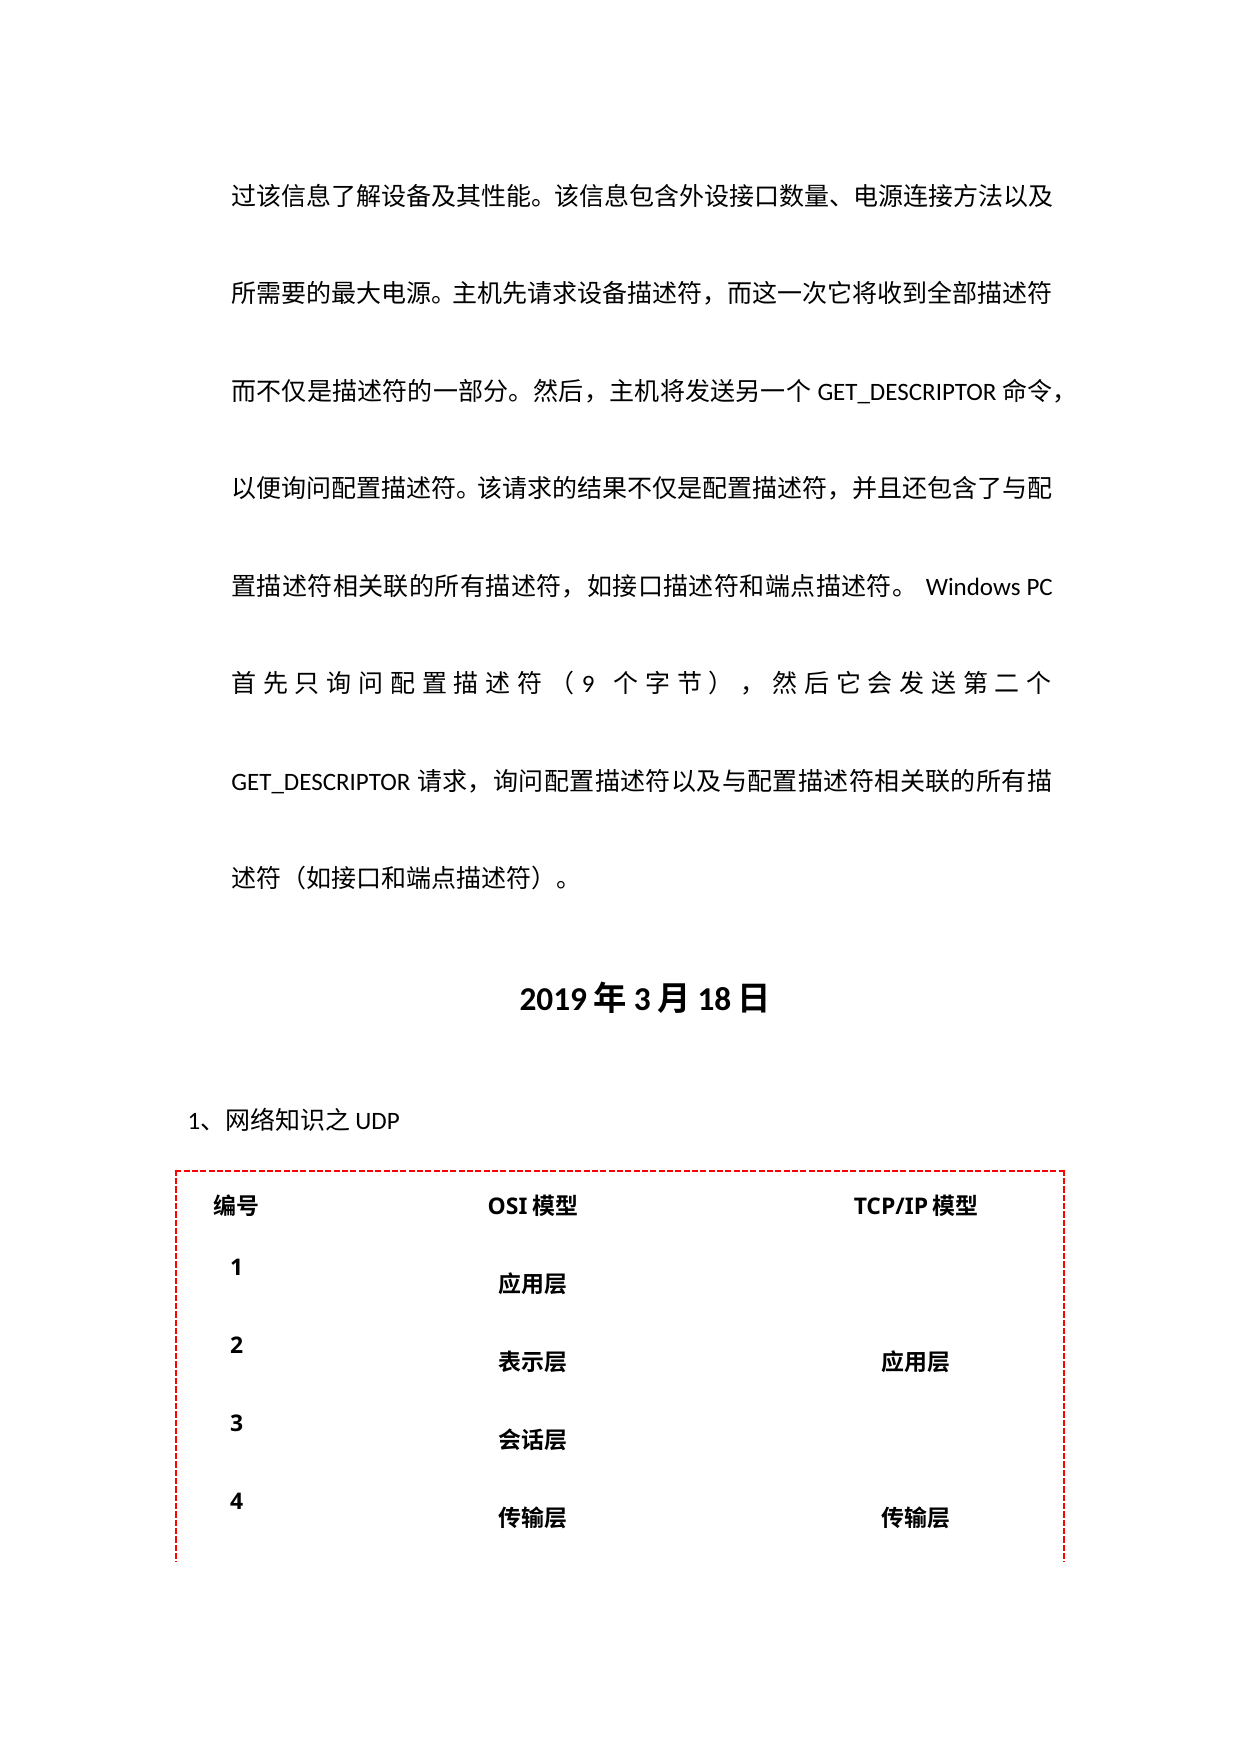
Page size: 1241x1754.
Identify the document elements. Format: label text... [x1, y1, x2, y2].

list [187, 162, 1053, 909]
table_cell 传输层 [297, 1489, 768, 1568]
table_cell 应用层 [297, 1251, 768, 1330]
table_cell 表示层 [297, 1330, 768, 1409]
table_cell 1 [176, 1251, 297, 1330]
table_cell 4 [176, 1489, 297, 1568]
table_cell 3 [176, 1410, 297, 1489]
table_cell 会话层 [297, 1410, 768, 1489]
table_cell 2 [176, 1330, 297, 1409]
table_header TCP/IP模型 [768, 1170, 1064, 1251]
table_cell 传输层 [768, 1489, 1064, 1568]
table_header 编号 [176, 1170, 297, 1251]
table_header OSI模型 [297, 1170, 768, 1251]
subtitle 2019年3月18日 [187, 963, 1053, 1028]
text 1、网络知识之UDP [187, 1086, 1053, 1151]
table_cell 应用层 [768, 1251, 1064, 1489]
